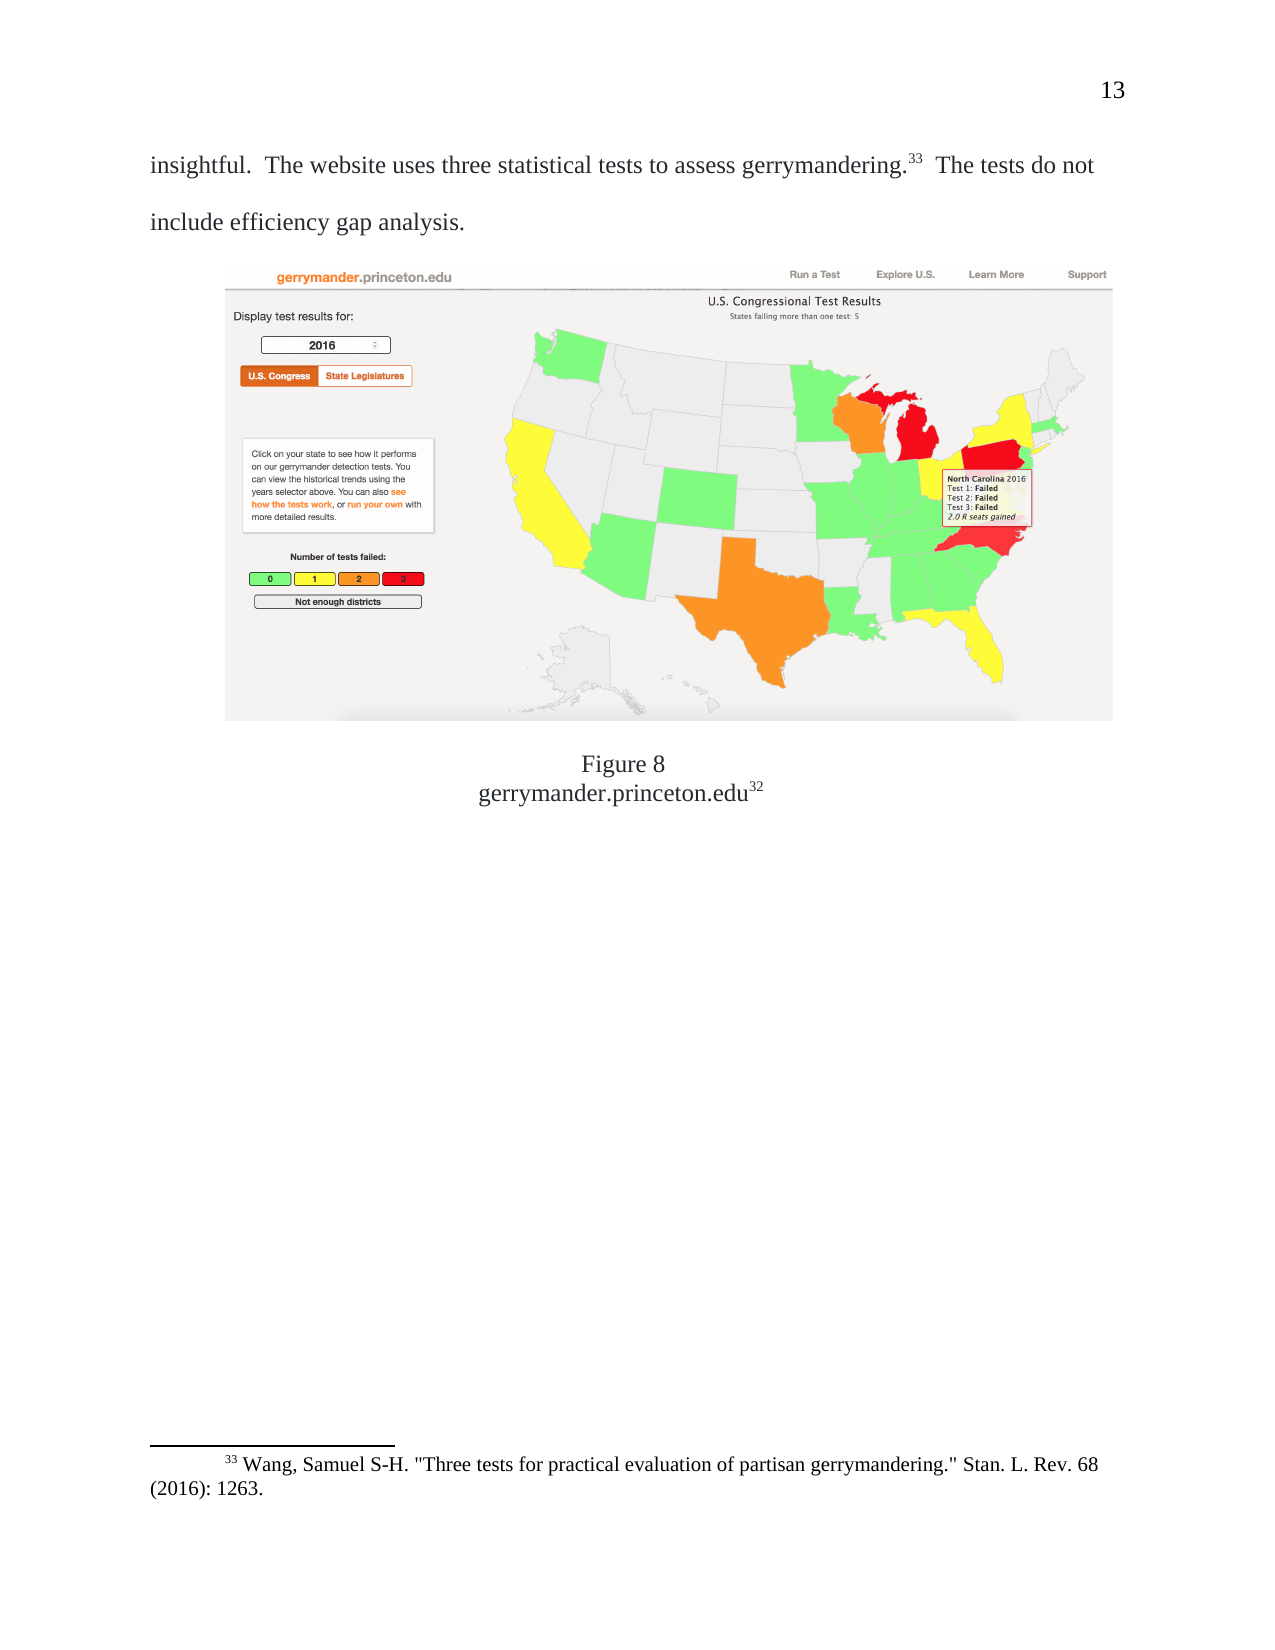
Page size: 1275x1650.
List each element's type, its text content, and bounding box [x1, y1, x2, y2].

picture [225, 265, 1113, 721]
text gerrymander.princeton.edu32 [150, 778, 1125, 807]
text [150, 150, 1125, 236]
text Figure 8 [150, 749, 1125, 778]
